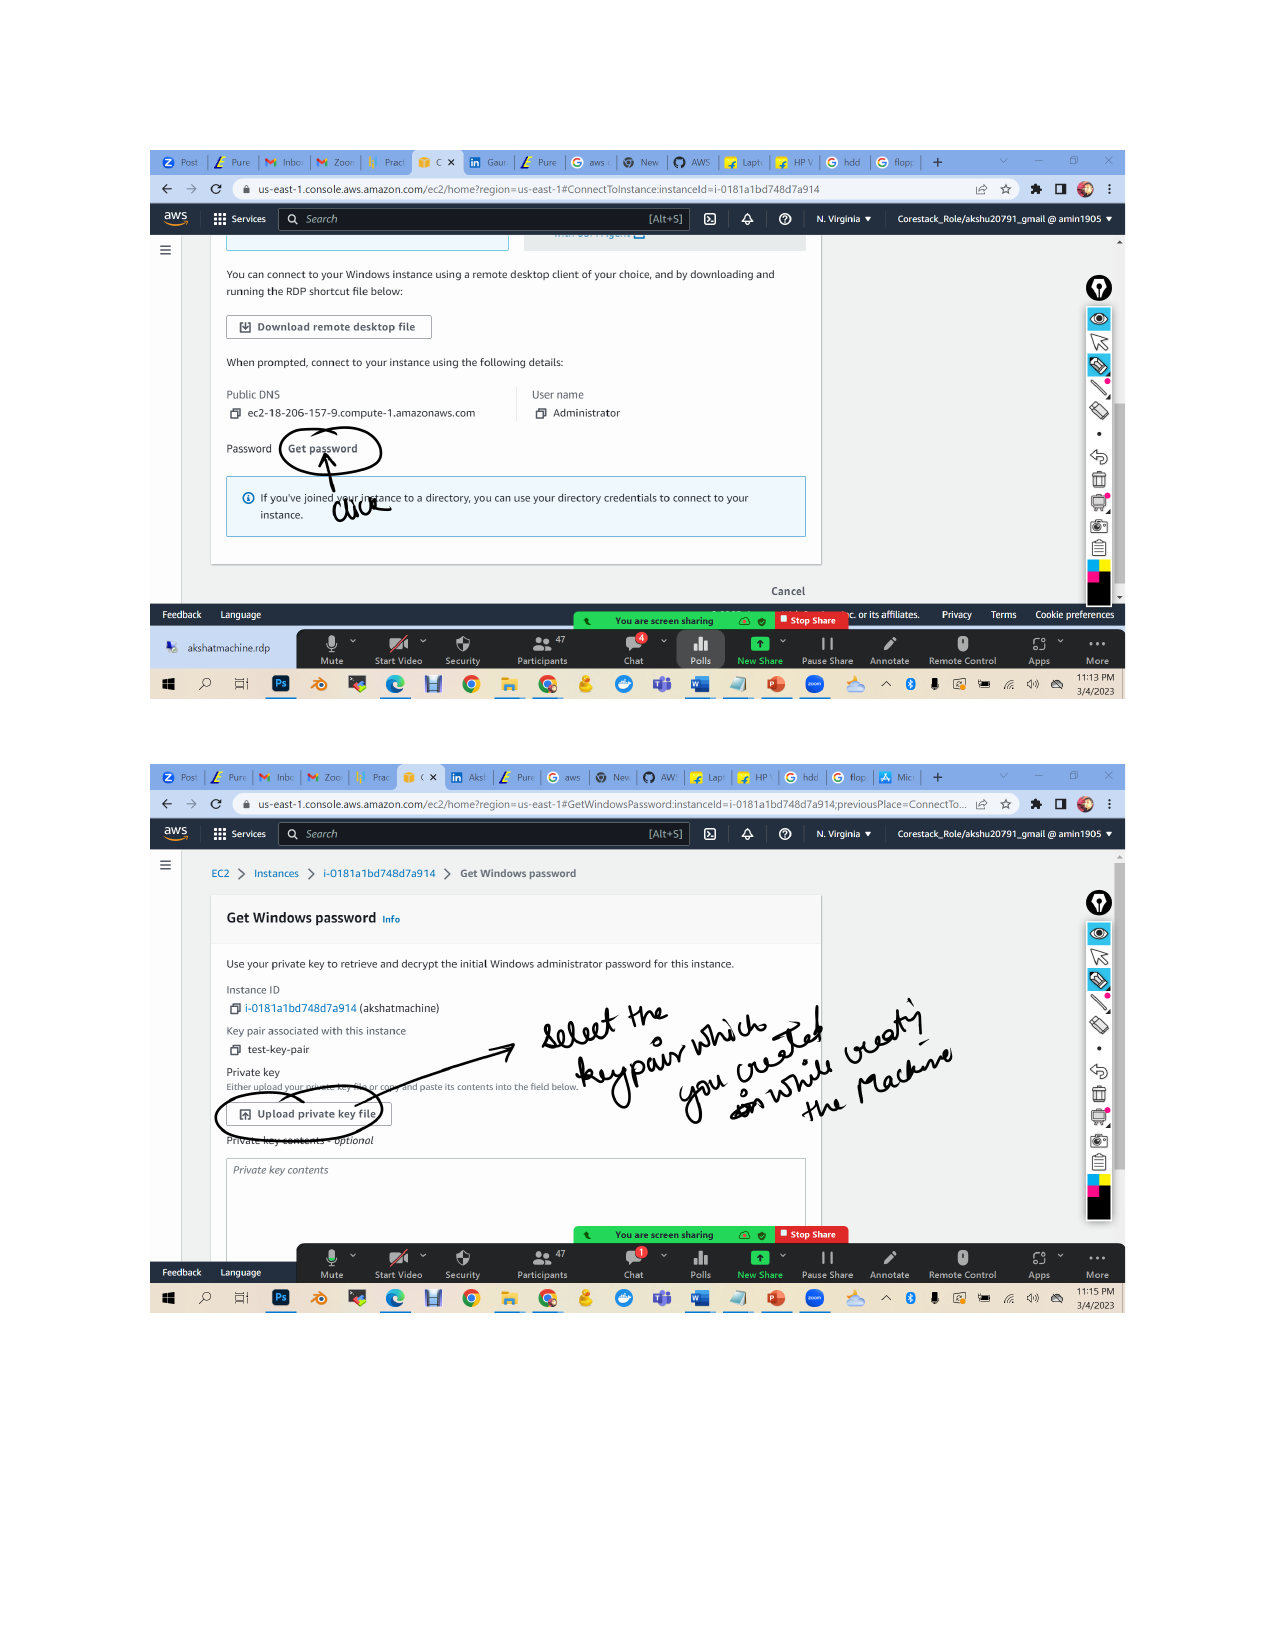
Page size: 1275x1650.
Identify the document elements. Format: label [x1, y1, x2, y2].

picture [150, 764, 1125, 1313]
picture [150, 150, 1125, 699]
